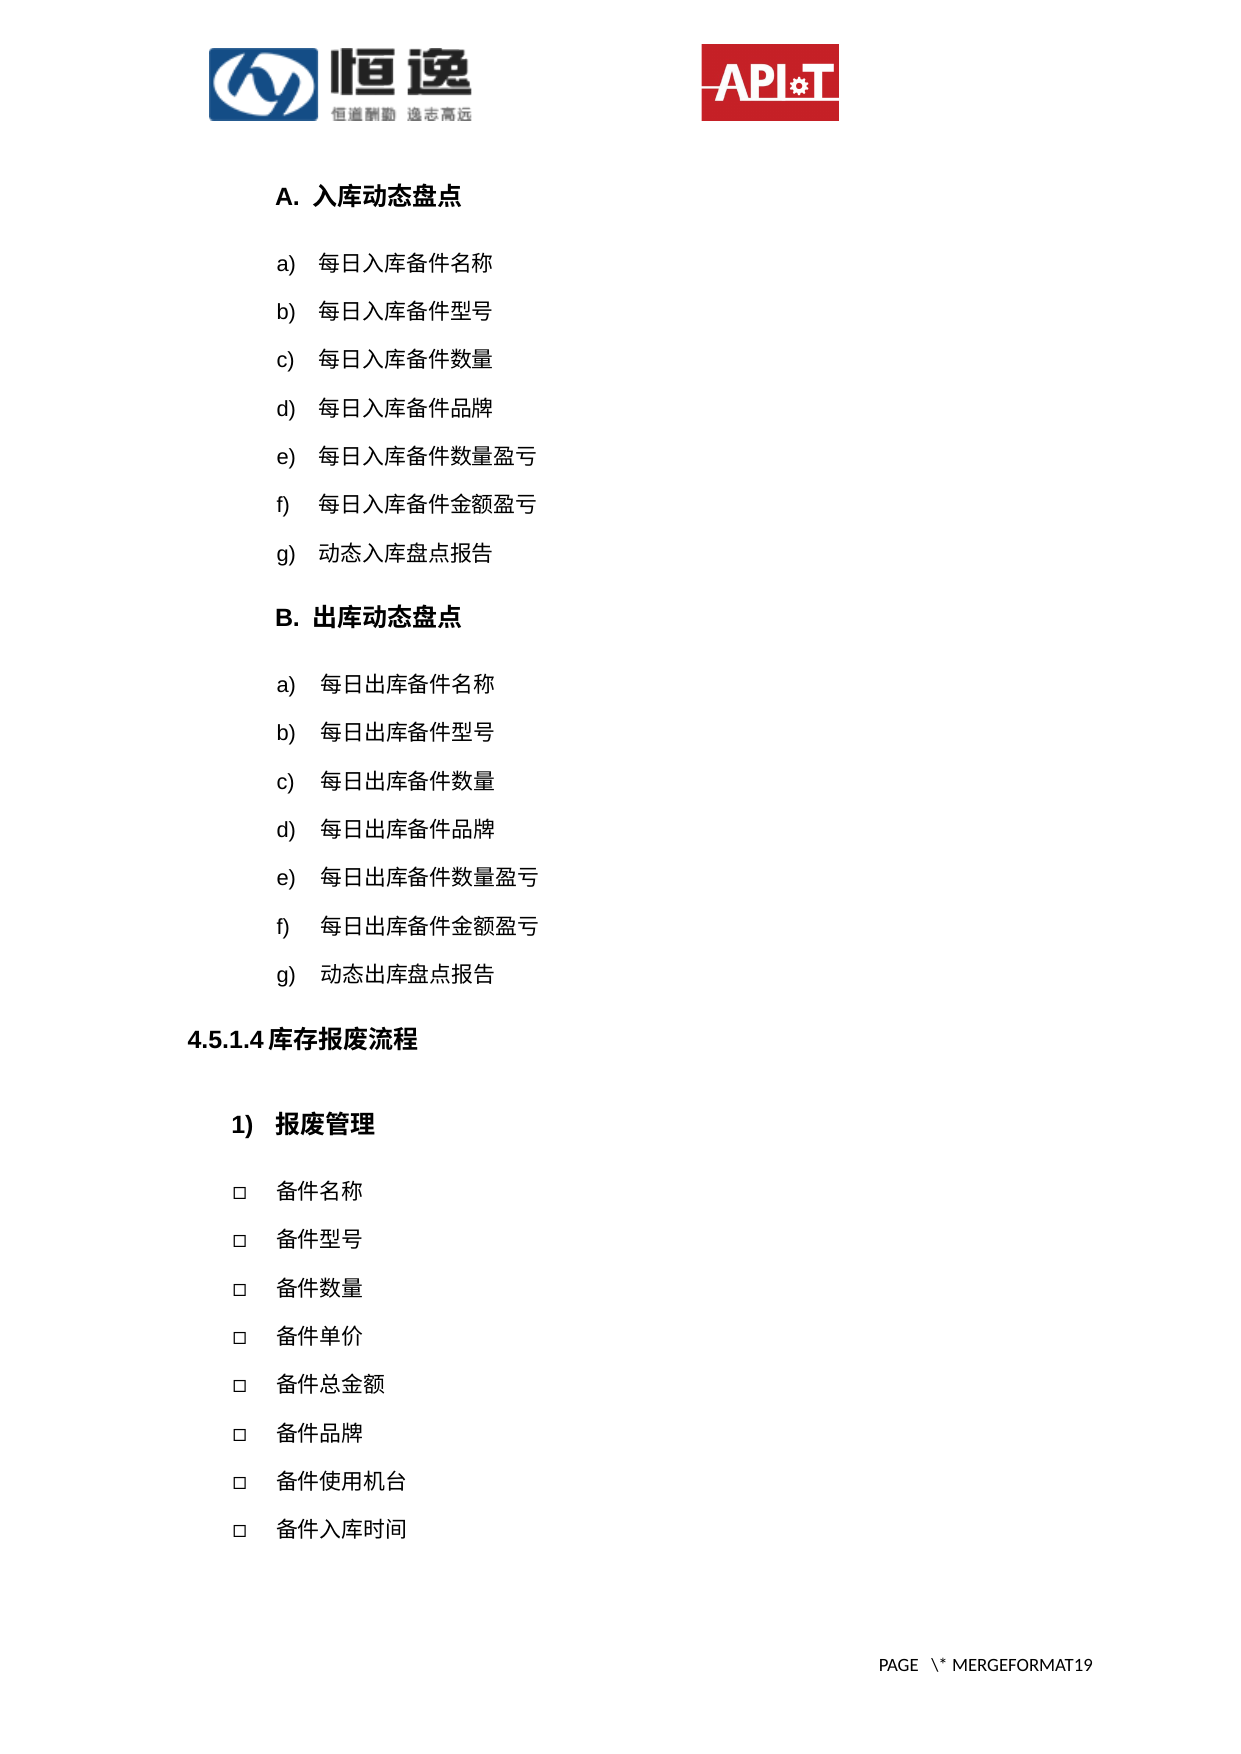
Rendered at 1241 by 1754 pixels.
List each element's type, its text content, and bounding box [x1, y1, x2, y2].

list 动态出库盘点报告 [276, 957, 1093, 989]
list 备件总金额 [232, 1367, 1093, 1399]
list 备件品牌 [232, 1415, 1093, 1448]
list 动态入库盘点报告 [276, 535, 1093, 568]
list 每日出库备件品牌 [276, 812, 1093, 844]
picture [209, 48, 474, 121]
list 备件入库时间 [232, 1512, 1093, 1544]
list 每日入库备件型号 [276, 293, 1093, 326]
list 每日出库备件金额盈亏 [276, 908, 1093, 941]
list 每日入库备件数量 [276, 342, 1093, 374]
list 每日入库备件金额盈亏 [276, 487, 1093, 519]
list 每日入库备件名称 [276, 245, 1093, 278]
list 出库动态盘点 [275, 583, 1093, 648]
list 每日入库备件品牌 [276, 390, 1093, 423]
list 备件数量 [232, 1270, 1093, 1303]
list 每日出库备件名称 [276, 667, 1093, 699]
list 备件单价 [232, 1319, 1093, 1351]
list 报废管理 [231, 1091, 1093, 1156]
picture [701, 44, 839, 121]
subtitle 4.5.1.4库存报废流程 [187, 1005, 1093, 1070]
list 每日入库备件数量盈亏 [276, 438, 1093, 471]
list 入库动态盘点 [275, 162, 1093, 227]
list 备件型号 [232, 1222, 1093, 1254]
list 每日出库备件数量 [276, 763, 1093, 796]
list 每日出库备件数量盈亏 [276, 860, 1093, 892]
list 备件名称 [232, 1174, 1093, 1206]
list 备件使用机台 [232, 1464, 1093, 1496]
list 每日出库备件型号 [276, 715, 1093, 747]
